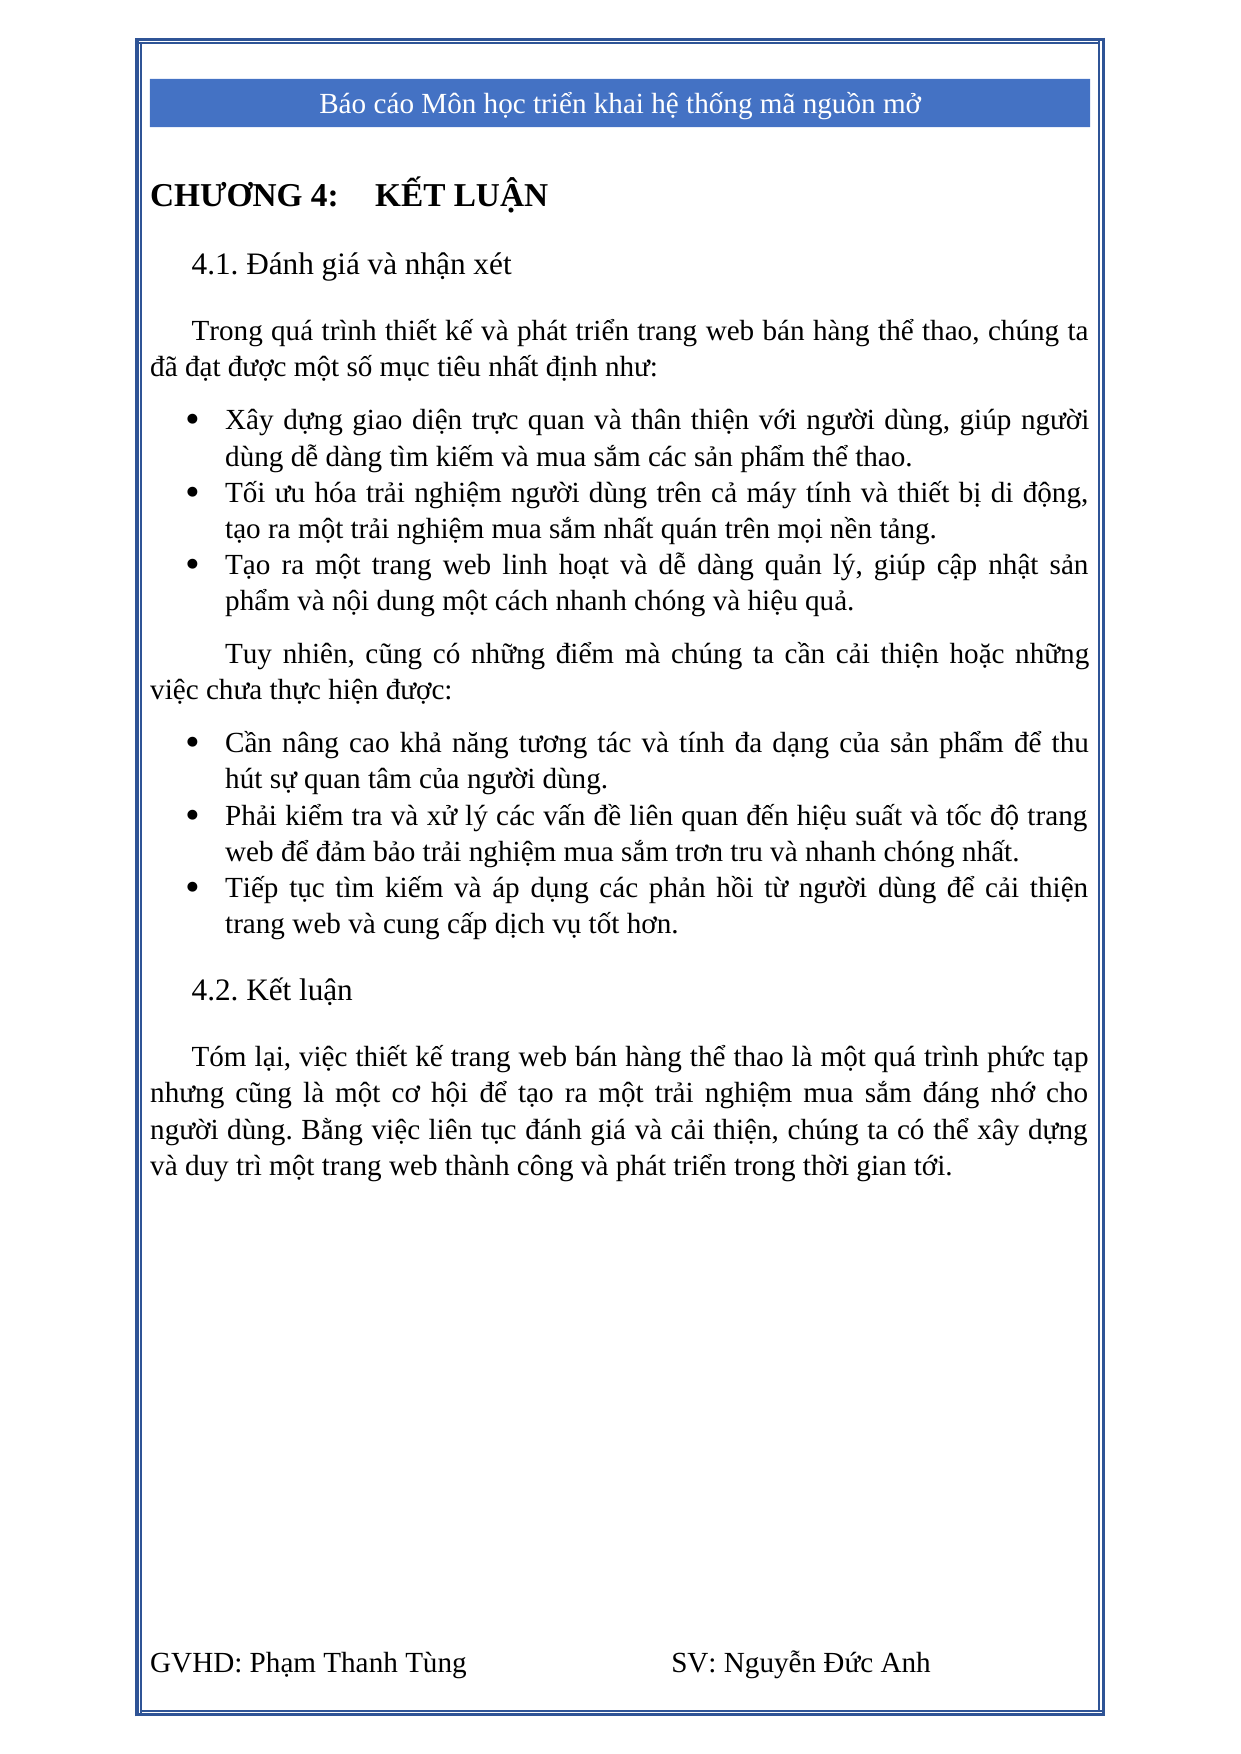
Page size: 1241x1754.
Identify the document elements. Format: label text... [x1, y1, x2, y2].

subtitle Đánh giá và nhận xét [191, 246, 1090, 281]
text Tóm lại, việc thiết kế trang web bán hàng thể thao là một quá trình phức tạp nhưng cũng là một cơ hội để tạo ra một trải nghiệm mua sắm đáng nhớ cho người dùng. Bằng việc liên tục đánh giá và cải thiện, chúng ta có thể xây dựng và duy trì một trang web thành công và phát triển trong thời gian tới. [150, 1039, 1090, 1181]
list Tối ưu hóa trải nghiệm người dùng trên cả máy tính và thiết bị di động, tạo ra một trải nghiệm mua sắm nhất quán trên mọi nền tảng. [187, 475, 1090, 544]
list Phải kiểm tra và xử lý các vấn đề liên quan đến hiệu suất và tốc độ trang web để đảm bảo trải nghiệm mua sắm trơn tru và nhanh chóng nhất. [187, 798, 1090, 867]
subtitle Kết luận [150, 175, 1090, 213]
subtitle Kết luận [191, 972, 1090, 1007]
list Cần nâng cao khả năng tương tác và tính đa dạng của sản phẩm để thu hút sự quan tâm của người dùng. [187, 725, 1090, 795]
list Tạo ra một trang web linh hoạt và dễ dàng quản lý, giúp cập nhật sản phẩm và nội dung một cách nhanh chóng và hiệu quả. [187, 547, 1090, 617]
list Tiếp tục tìm kiếm và áp dụng các phản hồi từ người dùng để cải thiện trang web và cung cấp dịch vụ tốt hơn. [187, 870, 1090, 940]
text Tuy nhiên, cũng có những điểm mà chúng ta cần cải thiện hoặc những việc chưa thực hiện được: [150, 636, 1090, 706]
text Trong quá trình thiết kế và phát triển trang web bán hàng thể thao, chúng ta đã đạt được một số mục tiêu nhất định như: [150, 313, 1090, 383]
list Xây dựng giao diện trực quan và thân thiện với người dùng, giúp người dùng dễ dàng tìm kiếm và mua sắm các sản phẩm thể thao. [187, 402, 1090, 472]
